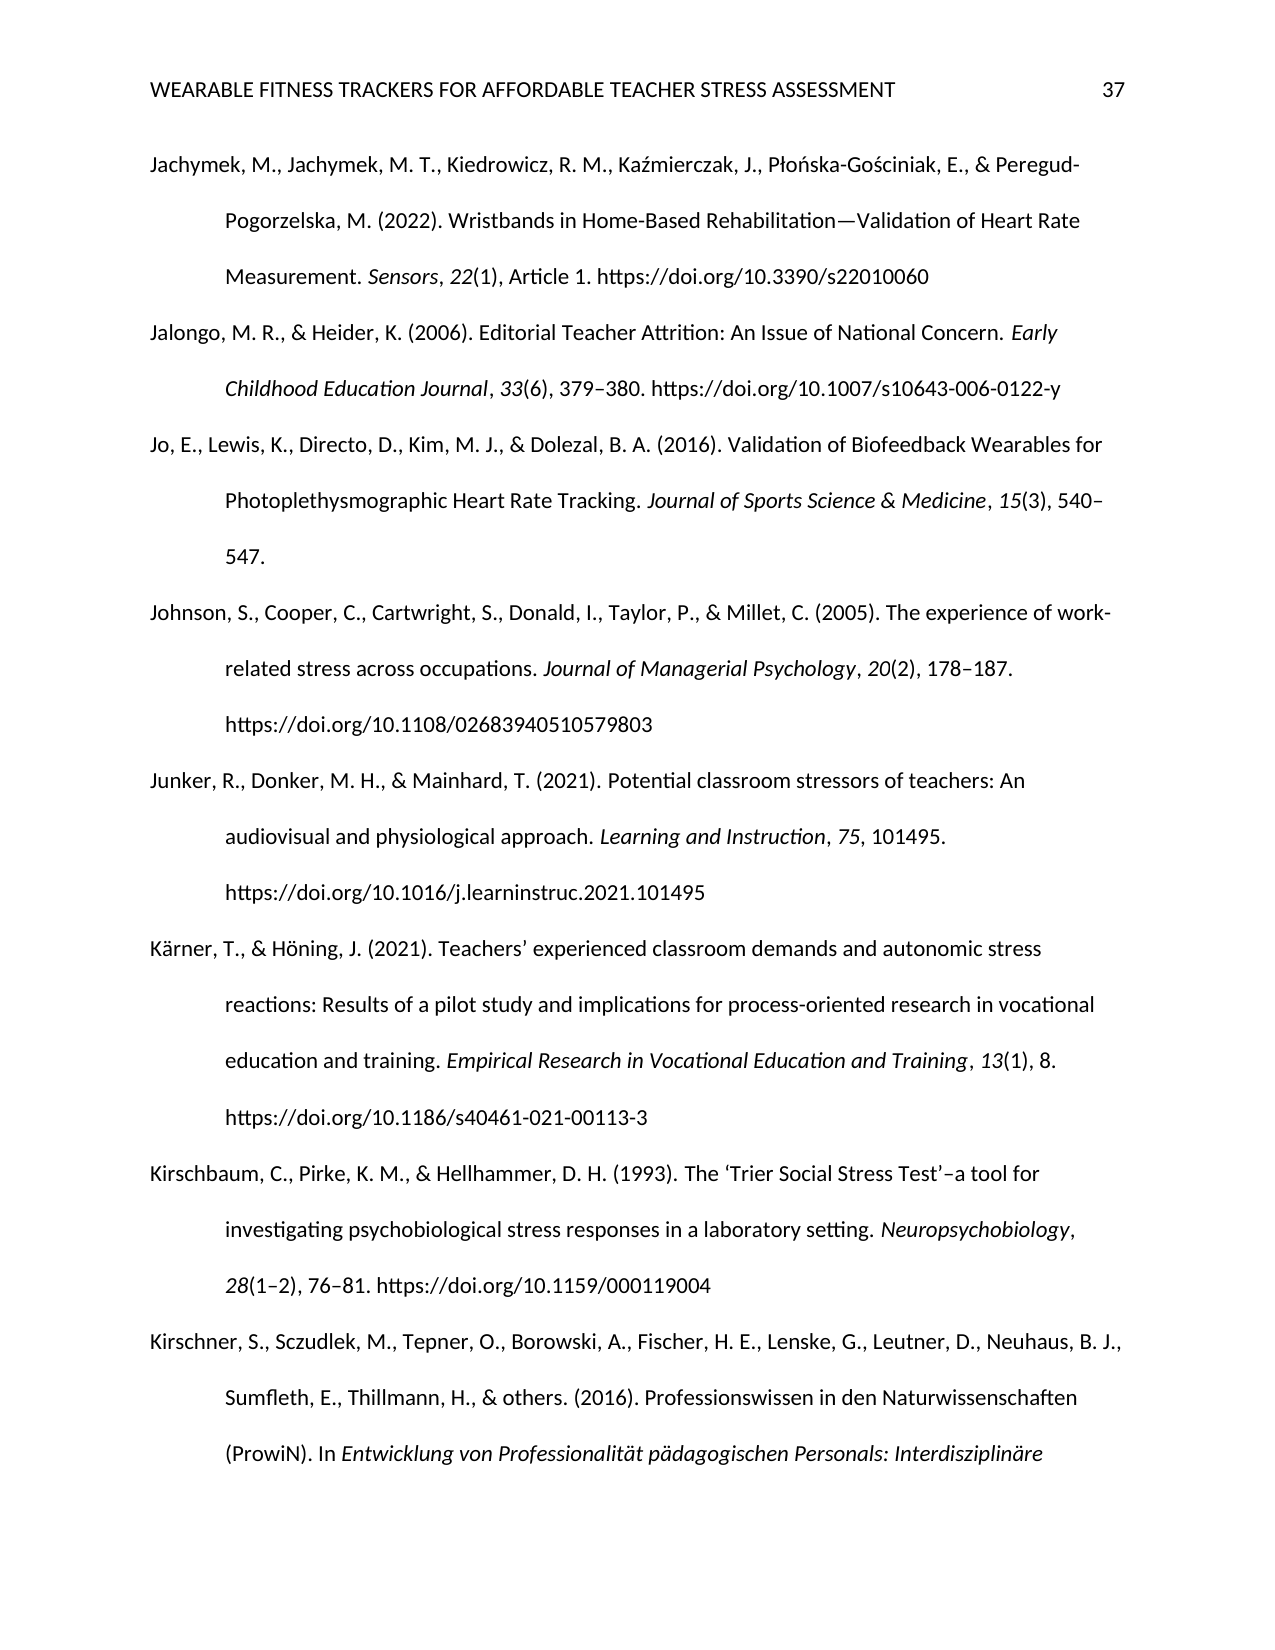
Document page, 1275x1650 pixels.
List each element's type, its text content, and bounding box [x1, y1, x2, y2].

text Jachymek, M., Jachymek, M. T., Kiedrowicz, R. M., Kaźmierczak, J., Płońska-Gościniak, E., & Peregud-Pogorzelska, M. (2022). Wristbands in Home-Based Rehabilitation—Validation of Heart Rate Measurement. Sensors, 22(1), Article 1. https://doi.org/10.3390/s22010060 [150, 150, 1125, 290]
text Johnson, S., Cooper, C., Cartwright, S., Donald, I., Taylor, P., & Millet, C. (2005). The experience of work-related stress across occupations. Journal of Managerial Psychology, 20(2), 178–187. https://doi.org/10.1108/02683940510579803 [150, 598, 1125, 738]
text Junker, R., Donker, M. H., & Mainhard, T. (2021). Potential classroom stressors of teachers: An audiovisual and physiological approach. Learning and Instruction, 75, 101495. https://doi.org/10.1016/j.learninstruc.2021.101495 [150, 766, 1125, 907]
text Kirschbaum, C., Pirke, K. M., & Hellhammer, D. H. (1993). The ‘Trier Social Stress Test’–a tool for investigating psychobiological stress responses in a laboratory setting. Neuropsychobiology, 28(1–2), 76–81. https://doi.org/10.1159/000119004 [150, 1159, 1125, 1299]
text Jalongo, M. R., & Heider, K. (2006). Editorial Teacher Attrition: An Issue of National Concern. Early Childhood Education Journal, 33(6), 379–380. https://doi.org/10.1007/s10643-006-0122-y [150, 318, 1125, 402]
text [150, 1327, 1125, 1467]
text Jo, E., Lewis, K., Directo, D., Kim, M. J., & Dolezal, B. A. (2016). Validation of Biofeedback Wearables for Photoplethysmographic Heart Rate Tracking. Journal of Sports Science & Medicine, 15(3), 540–547. [150, 430, 1125, 570]
text Kärner, T., & Höning, J. (2021). Teachers’ experienced classroom demands and autonomic stress reactions: Results of a pilot study and implications for process-oriented research in vocational education and training. Empirical Research in Vocational Education and Training, 13(1), 8. https://doi.org/10.1186/s40461-021-00113-3 [150, 934, 1125, 1131]
